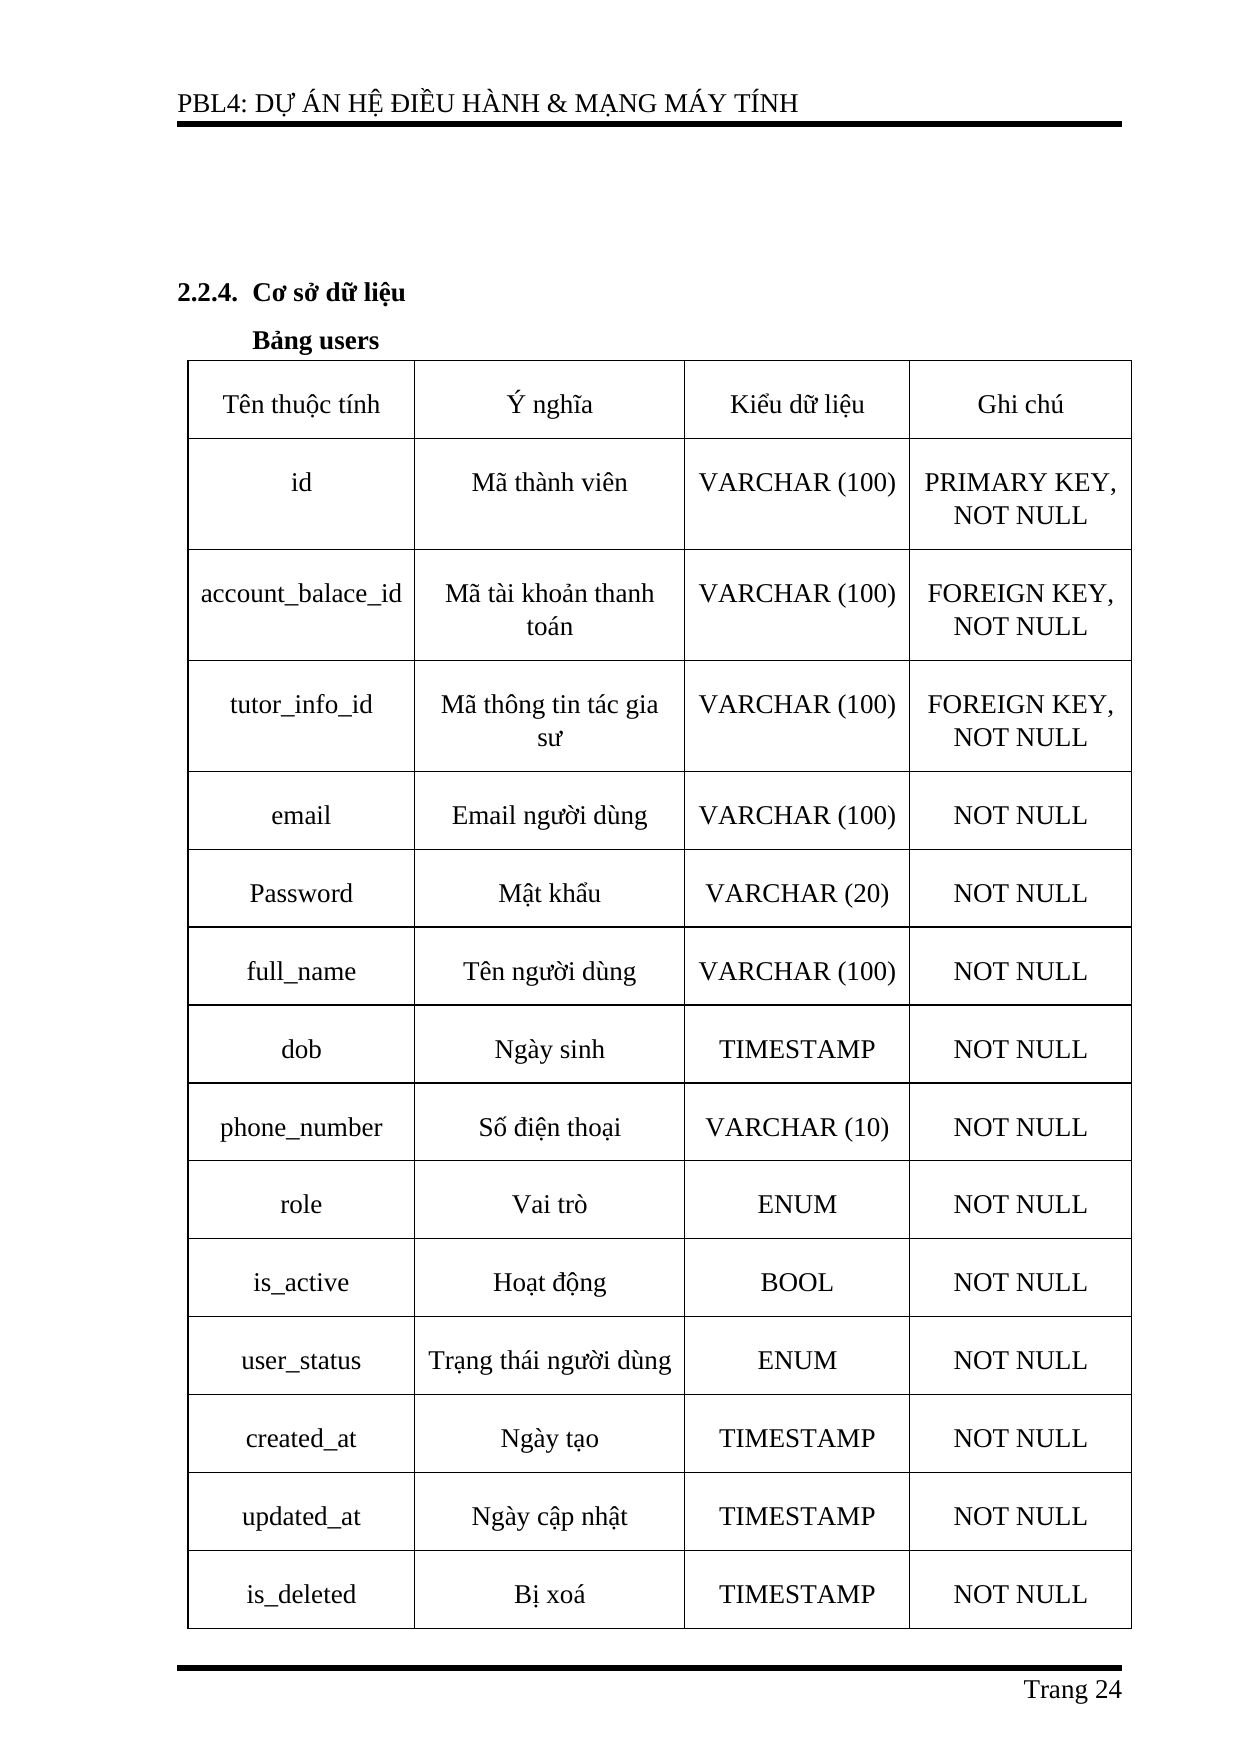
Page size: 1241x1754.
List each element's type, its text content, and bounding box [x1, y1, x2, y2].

table_cell NOT NULL [910, 1551, 1131, 1628]
table_cell ENUM [685, 1317, 909, 1394]
table_cell Mã thành viên [415, 439, 684, 549]
table_cell NOT NULL [910, 1395, 1131, 1472]
table_cell full_name [189, 928, 414, 1004]
table_cell is_deleted [189, 1551, 414, 1628]
table_cell Password [189, 850, 414, 926]
table_cell VARCHAR (100) [685, 439, 909, 549]
list Cơ sở dữ liệu [177, 276, 1122, 307]
table_cell tutor_info_id [189, 661, 414, 771]
table_header Ý nghĩa [415, 361, 684, 438]
table_cell created_at [189, 1395, 414, 1472]
table_cell VARCHAR (10) [685, 1084, 909, 1160]
table_cell NOT NULL [910, 1239, 1131, 1316]
text Bảng users [252, 324, 1122, 356]
table_cell NOT NULL [910, 1006, 1131, 1082]
table_cell PRIMARY KEY, NOT NULL [910, 439, 1131, 549]
table_cell Ngày sinh [415, 1006, 684, 1082]
table_cell Ngày tạo [415, 1395, 684, 1472]
table_cell TIMESTAMP [685, 1006, 909, 1082]
table_cell NOT NULL [910, 1473, 1131, 1550]
table_cell Vai trò [415, 1161, 684, 1238]
table_cell Mã tài khoản thanh toán [415, 550, 684, 660]
table_cell email [189, 772, 414, 848]
table_cell is_active [189, 1239, 414, 1316]
table_cell Email người dùng [415, 772, 684, 848]
table_cell Bị xoá [415, 1551, 684, 1628]
table_cell Số điện thoại [415, 1084, 684, 1160]
table_cell VARCHAR (20) [685, 850, 909, 926]
table_cell ENUM [685, 1161, 909, 1238]
table_cell NOT NULL [910, 850, 1131, 926]
table_cell updated_at [189, 1473, 414, 1550]
table_cell Tên người dùng [415, 928, 684, 1004]
table_cell Trạng thái người dùng [415, 1317, 684, 1394]
table_cell NOT NULL [910, 1317, 1131, 1394]
table_cell NOT NULL [910, 1084, 1131, 1160]
table_cell user_status [189, 1317, 414, 1394]
table_cell NOT NULL [910, 928, 1131, 1004]
table_cell role [189, 1161, 414, 1238]
table_cell phone_number [189, 1084, 414, 1160]
table_cell FOREIGN KEY, NOT NULL [910, 661, 1131, 771]
table_header Tên thuộc tính [189, 361, 414, 438]
table_cell Hoạt động [415, 1239, 684, 1316]
table_cell dob [189, 1006, 414, 1082]
table_cell NOT NULL [910, 1161, 1131, 1238]
table_cell FOREIGN KEY, NOT NULL [910, 550, 1131, 660]
table_cell Mã thông tin tác gia sư [415, 661, 684, 771]
table_cell Mật khẩu [415, 850, 684, 926]
table_cell TIMESTAMP [685, 1473, 909, 1550]
table_cell account_balace_id [189, 550, 414, 660]
table_cell id [189, 439, 414, 549]
table_cell BOOL [685, 1239, 909, 1316]
table_cell VARCHAR (100) [685, 928, 909, 1004]
table_cell TIMESTAMP [685, 1395, 909, 1472]
table_header Ghi chú [910, 361, 1131, 438]
table_cell VARCHAR (100) [685, 661, 909, 771]
table_header Kiểu dữ liệu [685, 361, 909, 438]
table_cell NOT NULL [910, 772, 1131, 848]
table_cell Ngày cập nhật [415, 1473, 684, 1550]
table_cell VARCHAR (100) [685, 772, 909, 848]
table_cell VARCHAR (100) [685, 550, 909, 660]
table_cell TIMESTAMP [685, 1551, 909, 1628]
